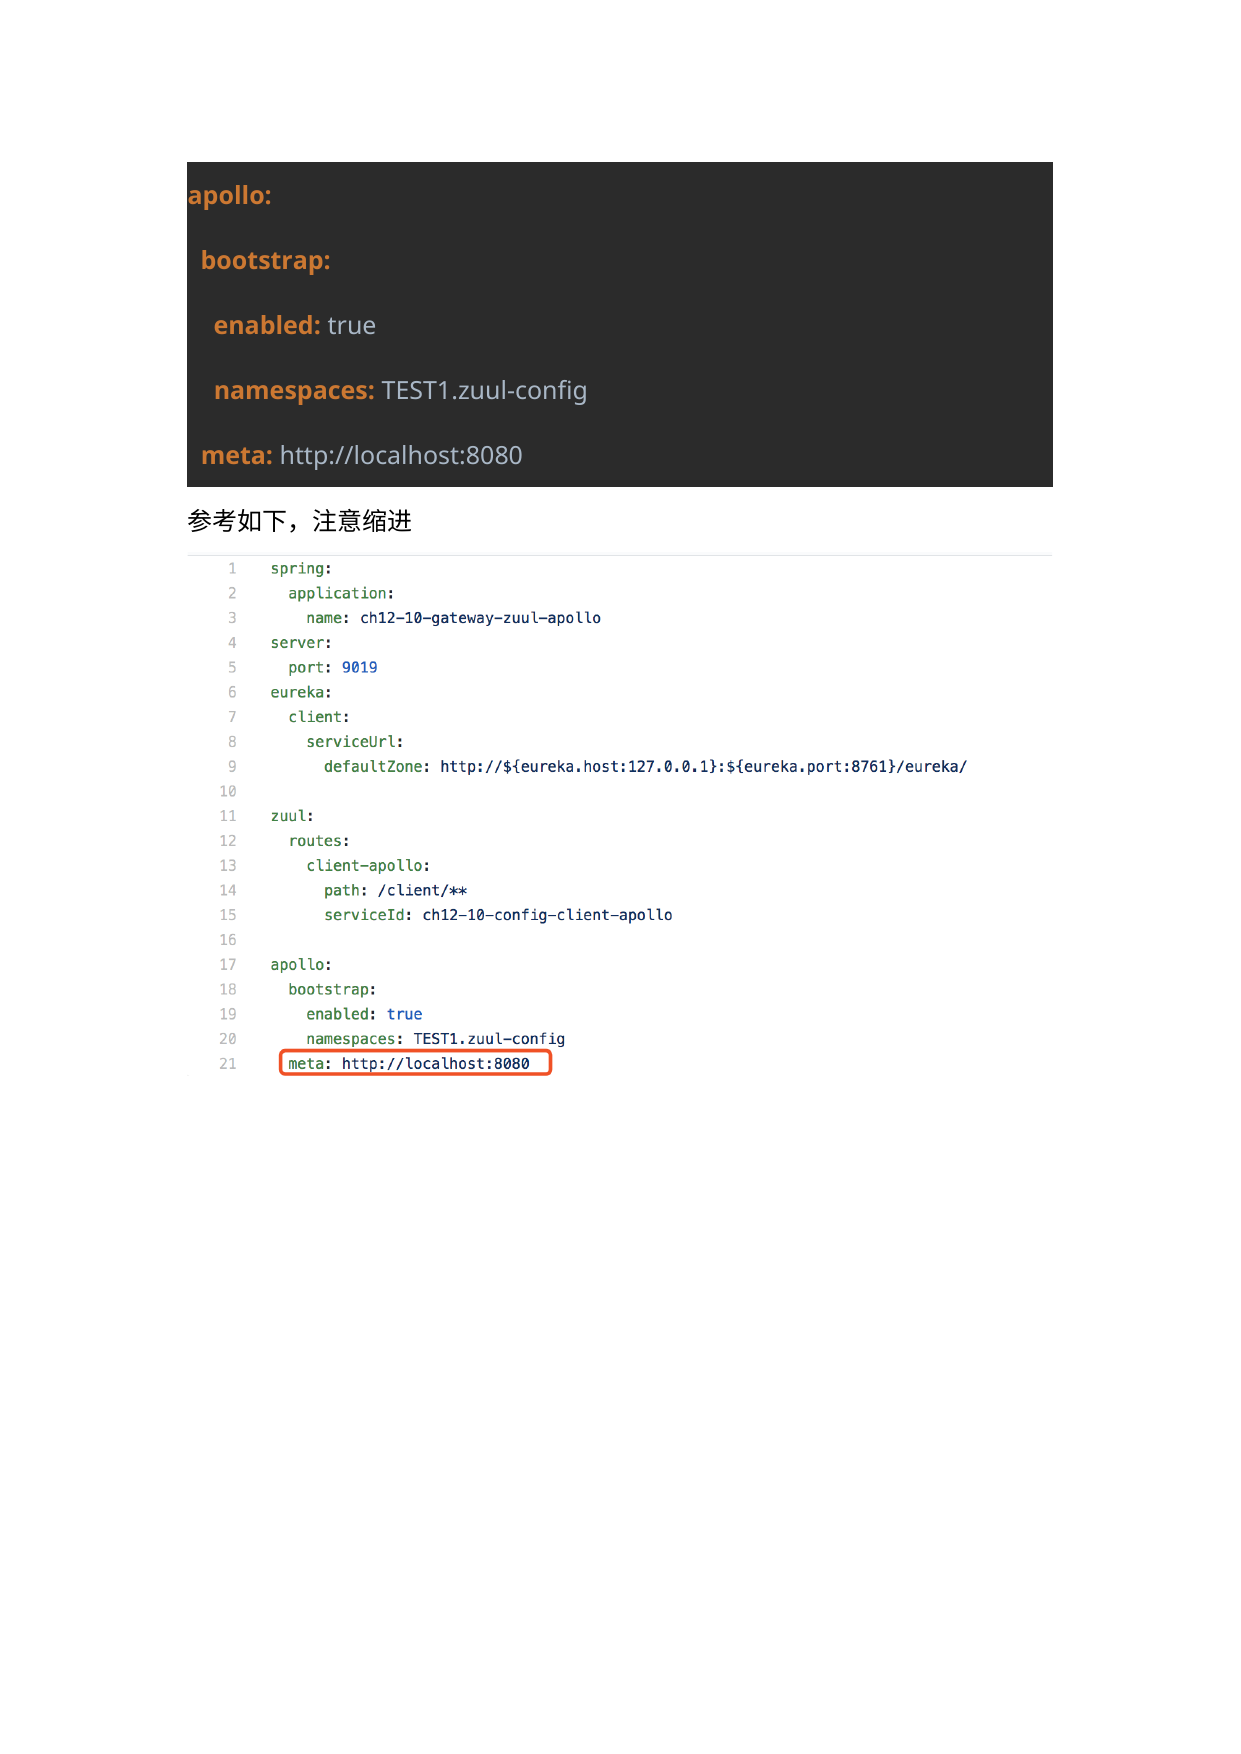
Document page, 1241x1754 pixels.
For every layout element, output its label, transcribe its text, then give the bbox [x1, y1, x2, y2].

picture [187, 552, 1053, 1076]
text apollo: bootstrap: enabled: true namespaces: TEST1.zuul-config meta: http://localhost:8080 [187, 162, 1053, 487]
text 参考如下，注意缩进 [187, 487, 1053, 552]
